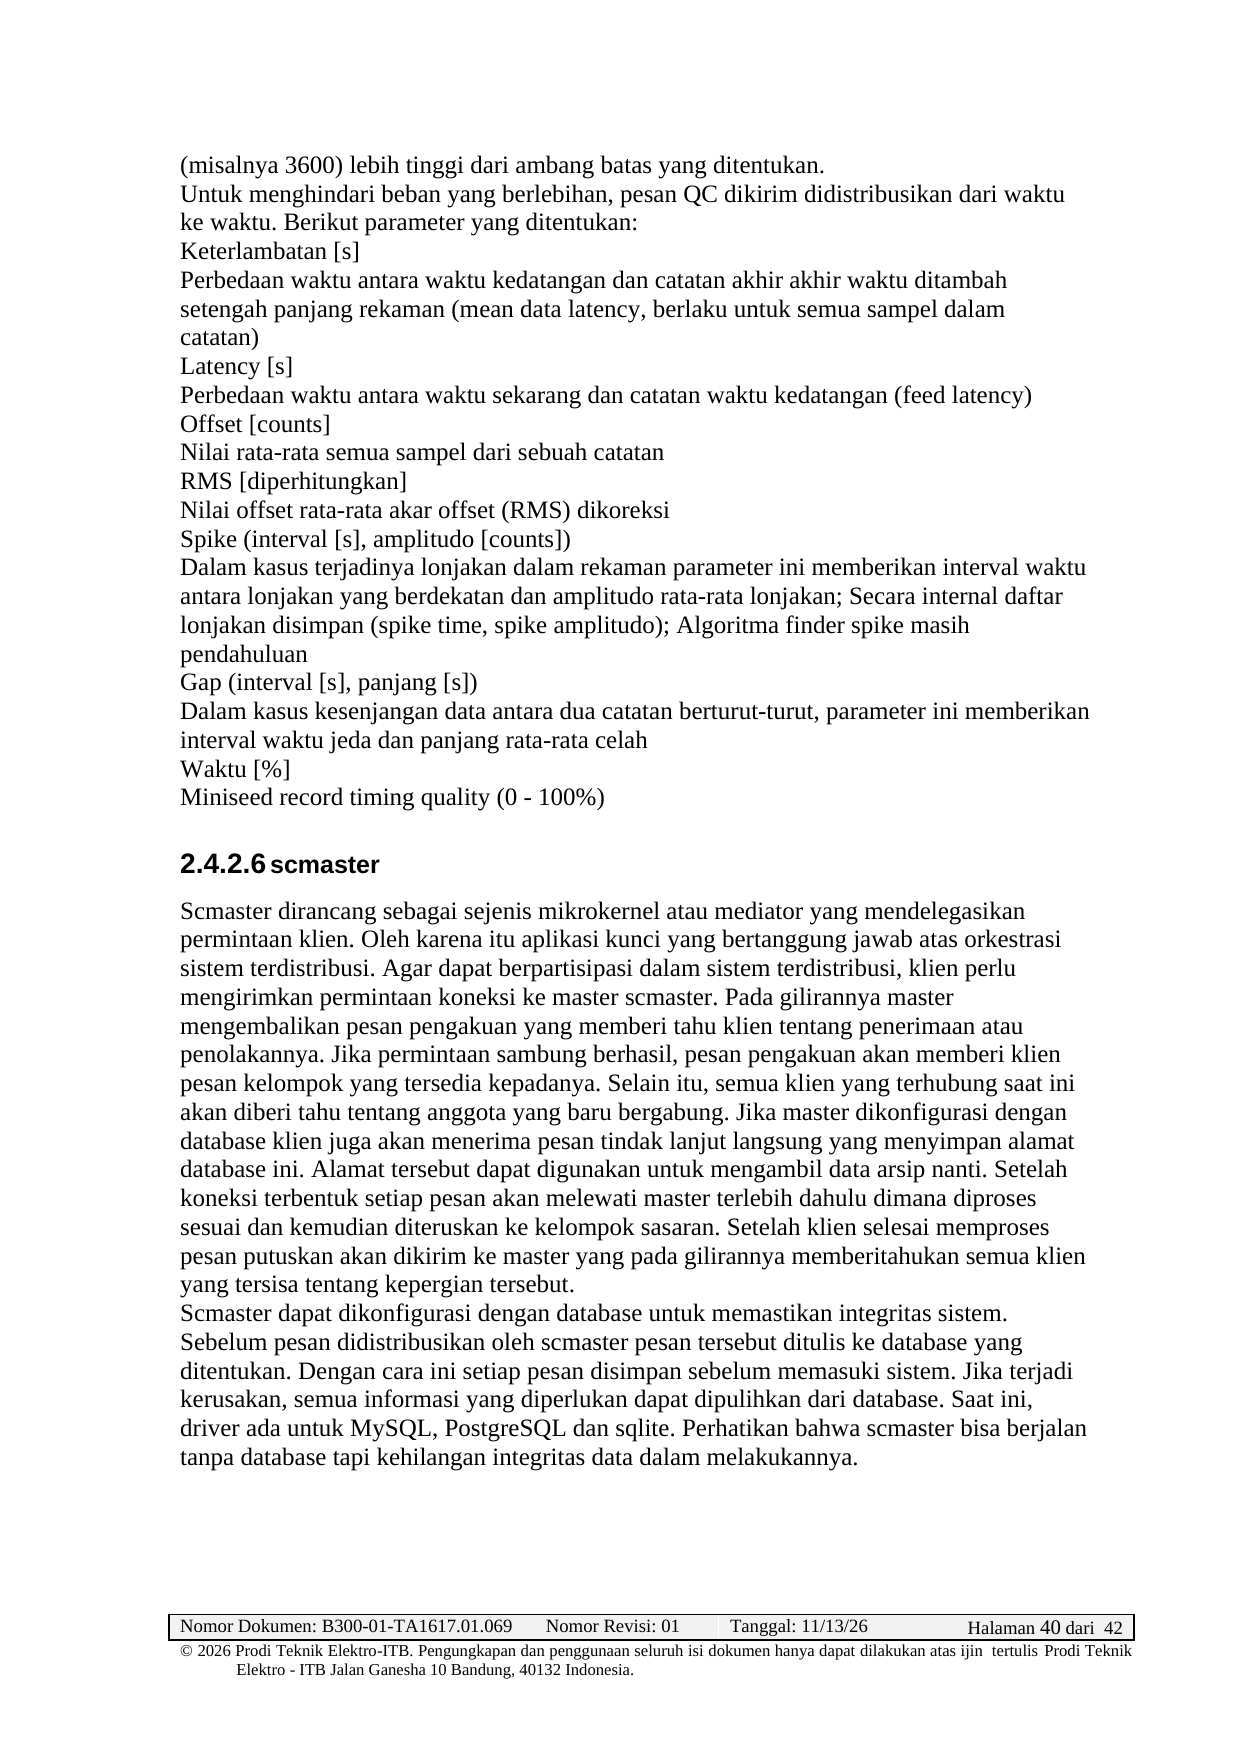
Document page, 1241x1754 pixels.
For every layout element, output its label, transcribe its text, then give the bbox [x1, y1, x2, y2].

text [180, 150, 1090, 811]
text Scmaster dirancang sebagai sejenis mikrokernel atau mediator yang mendelegasikan permintaan klien. Oleh karena itu aplikasi kunci yang bertanggung jawab atas orkestrasi sistem terdistribusi. Agar dapat berpartisipasi dalam sistem terdistribusi, klien perlu mengirimkan permintaan koneksi ke master scmaster. Pada gilirannya master mengembalikan pesan pengakuan yang memberi tahu klien tentang penerimaan atau penolakannya. Jika permintaan sambung berhasil, pesan pengakuan akan memberi klien pesan kelompok yang tersedia kepadanya. Selain itu, semua klien yang terhubung saat ini akan diberi tahu tentang anggota yang baru bergabung. Jika master dikonfigurasi dengan database klien juga akan menerima pesan tindak lanjut langsung yang menyimpan alamat database ini. Alamat tersebut dapat digunakan untuk mengambil data arsip nanti. Setelah koneksi terbentuk setiap pesan akan melewati master terlebih dahulu dimana diproses sesuai dan kemudian diteruskan ke kelompok sasaran. Setelah klien selesai memproses pesan putuskan akan dikirim ke master yang pada gilirannya memberitahukan semua klien yang tersisa tentang kepergian tersebut. Scmaster dapat dikonfigurasi dengan database untuk memastikan integritas sistem. Sebelum pesan didistribusikan oleh scmaster pesan tersebut ditulis ke database yang ditentukan. Dengan cara ini setiap pesan disimpan sebelum memasuki sistem. Jika terjadi kerusakan, semua informasi yang diperlukan dapat dipulihkan dari database. Saat ini, driver ada untuk MySQL, PostgreSQL dan sqlite. Perhatikan bahwa scmaster bisa berjalan tanpa database tapi kehilangan integritas data dalam melakukannya. [180, 896, 1090, 1471]
subtitle scmaster [180, 847, 1090, 879]
